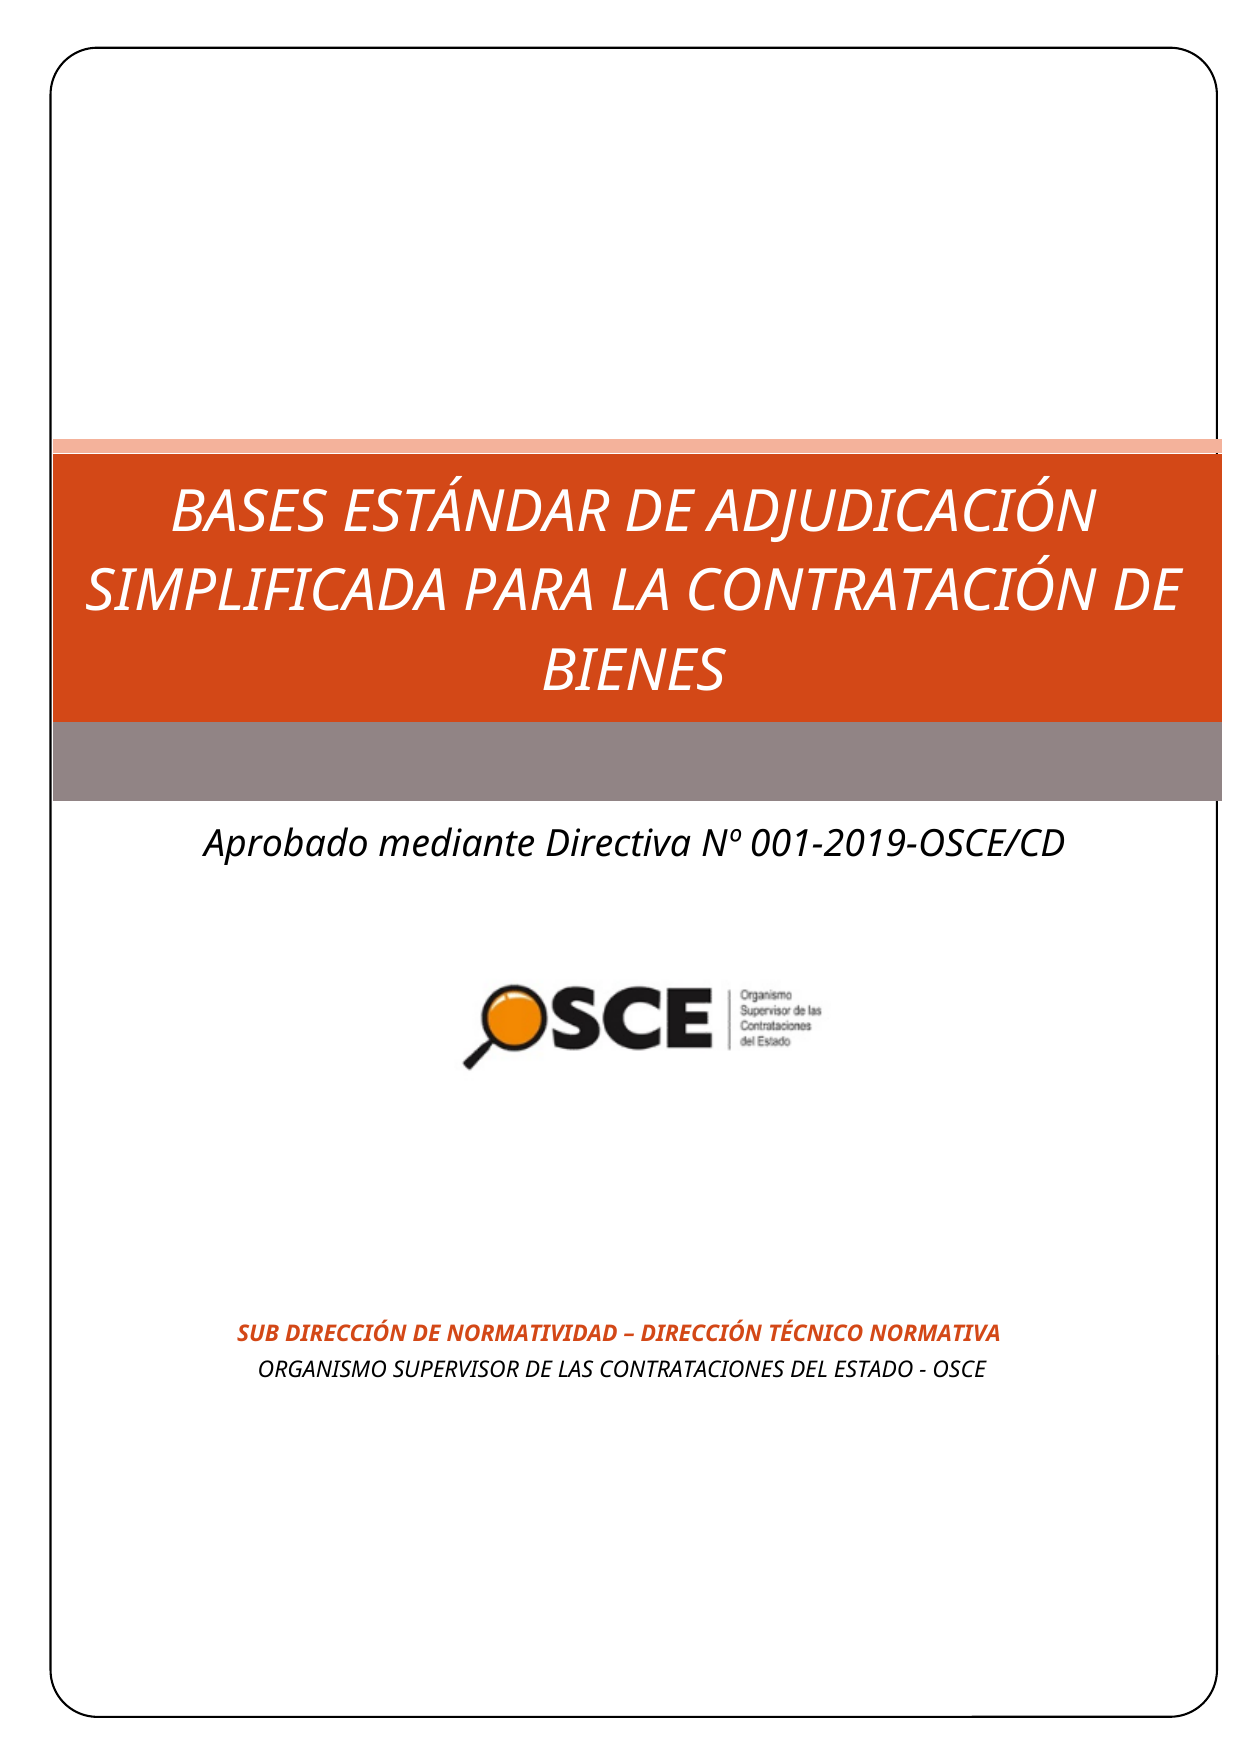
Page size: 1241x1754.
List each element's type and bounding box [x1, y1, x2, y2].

picture [443, 965, 847, 1093]
